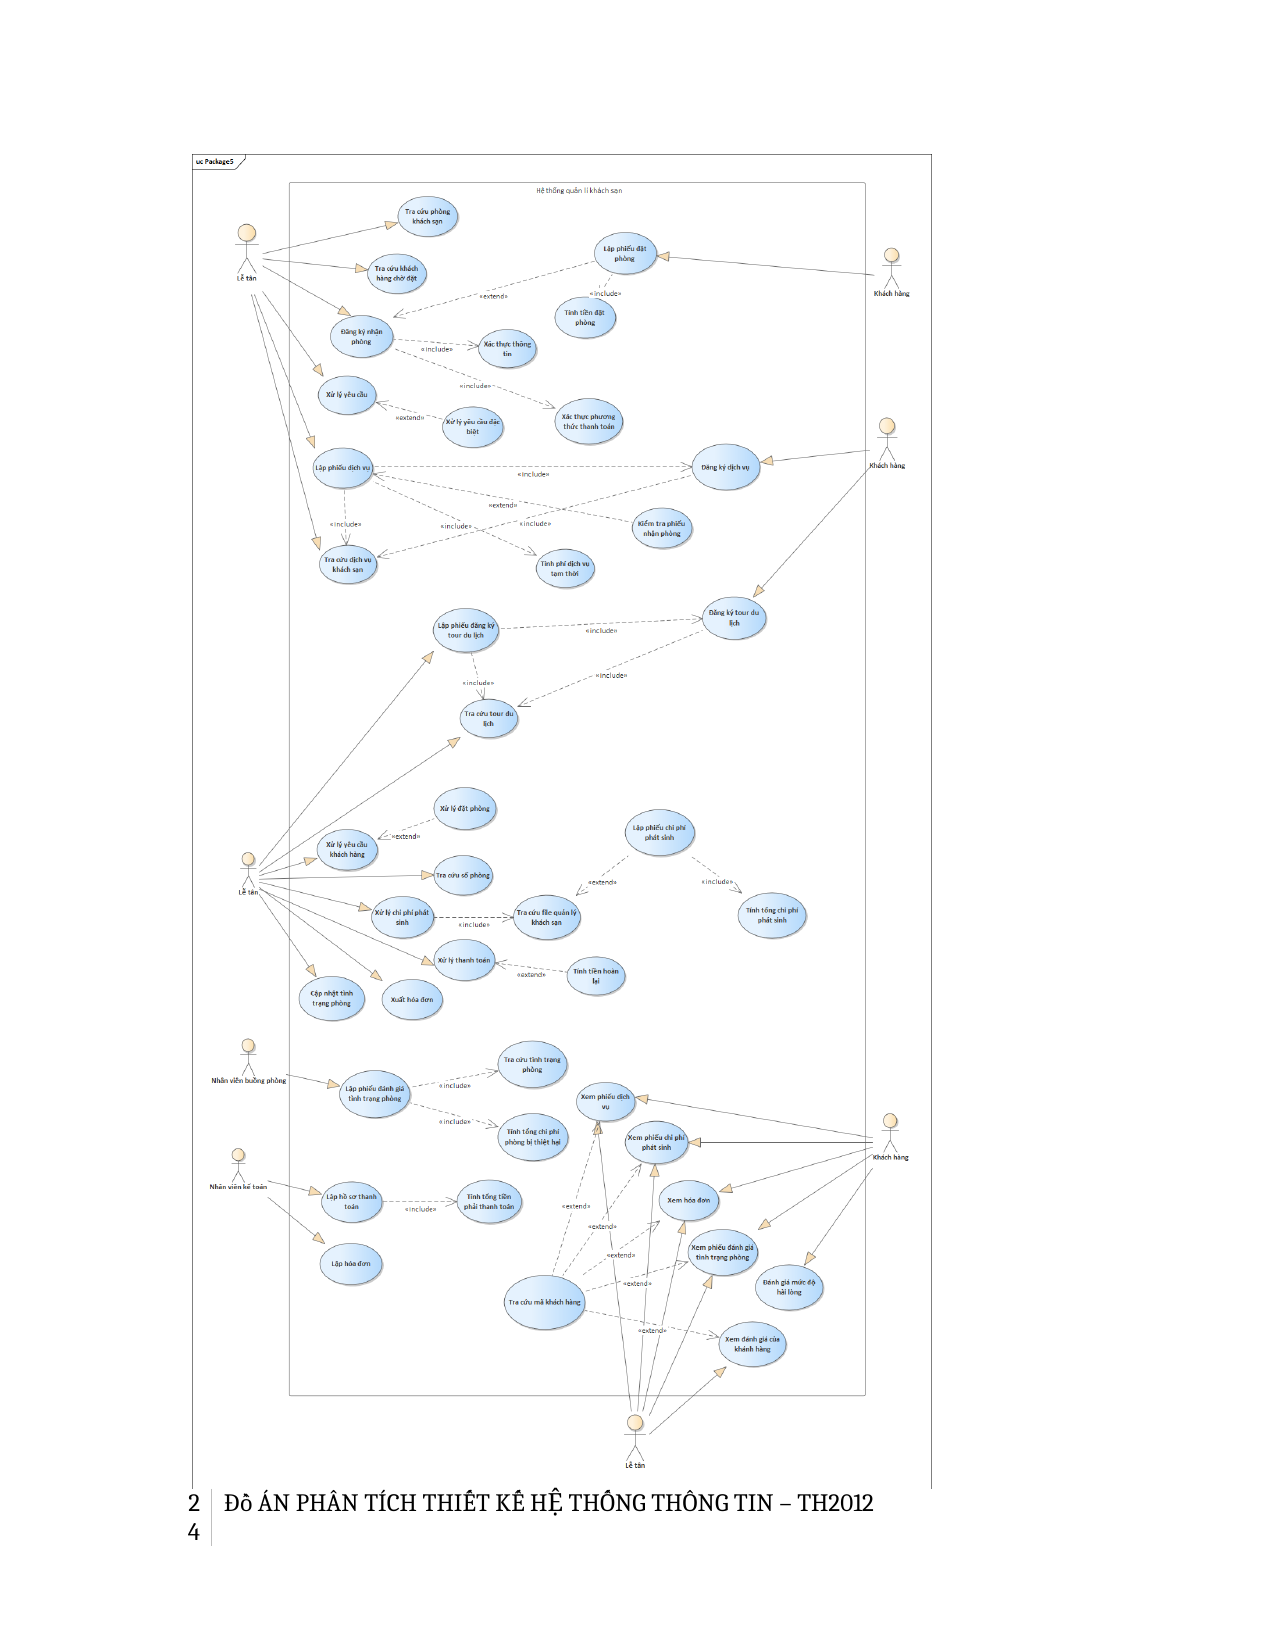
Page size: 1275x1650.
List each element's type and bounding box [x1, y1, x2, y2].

picture [187, 150, 936, 1489]
